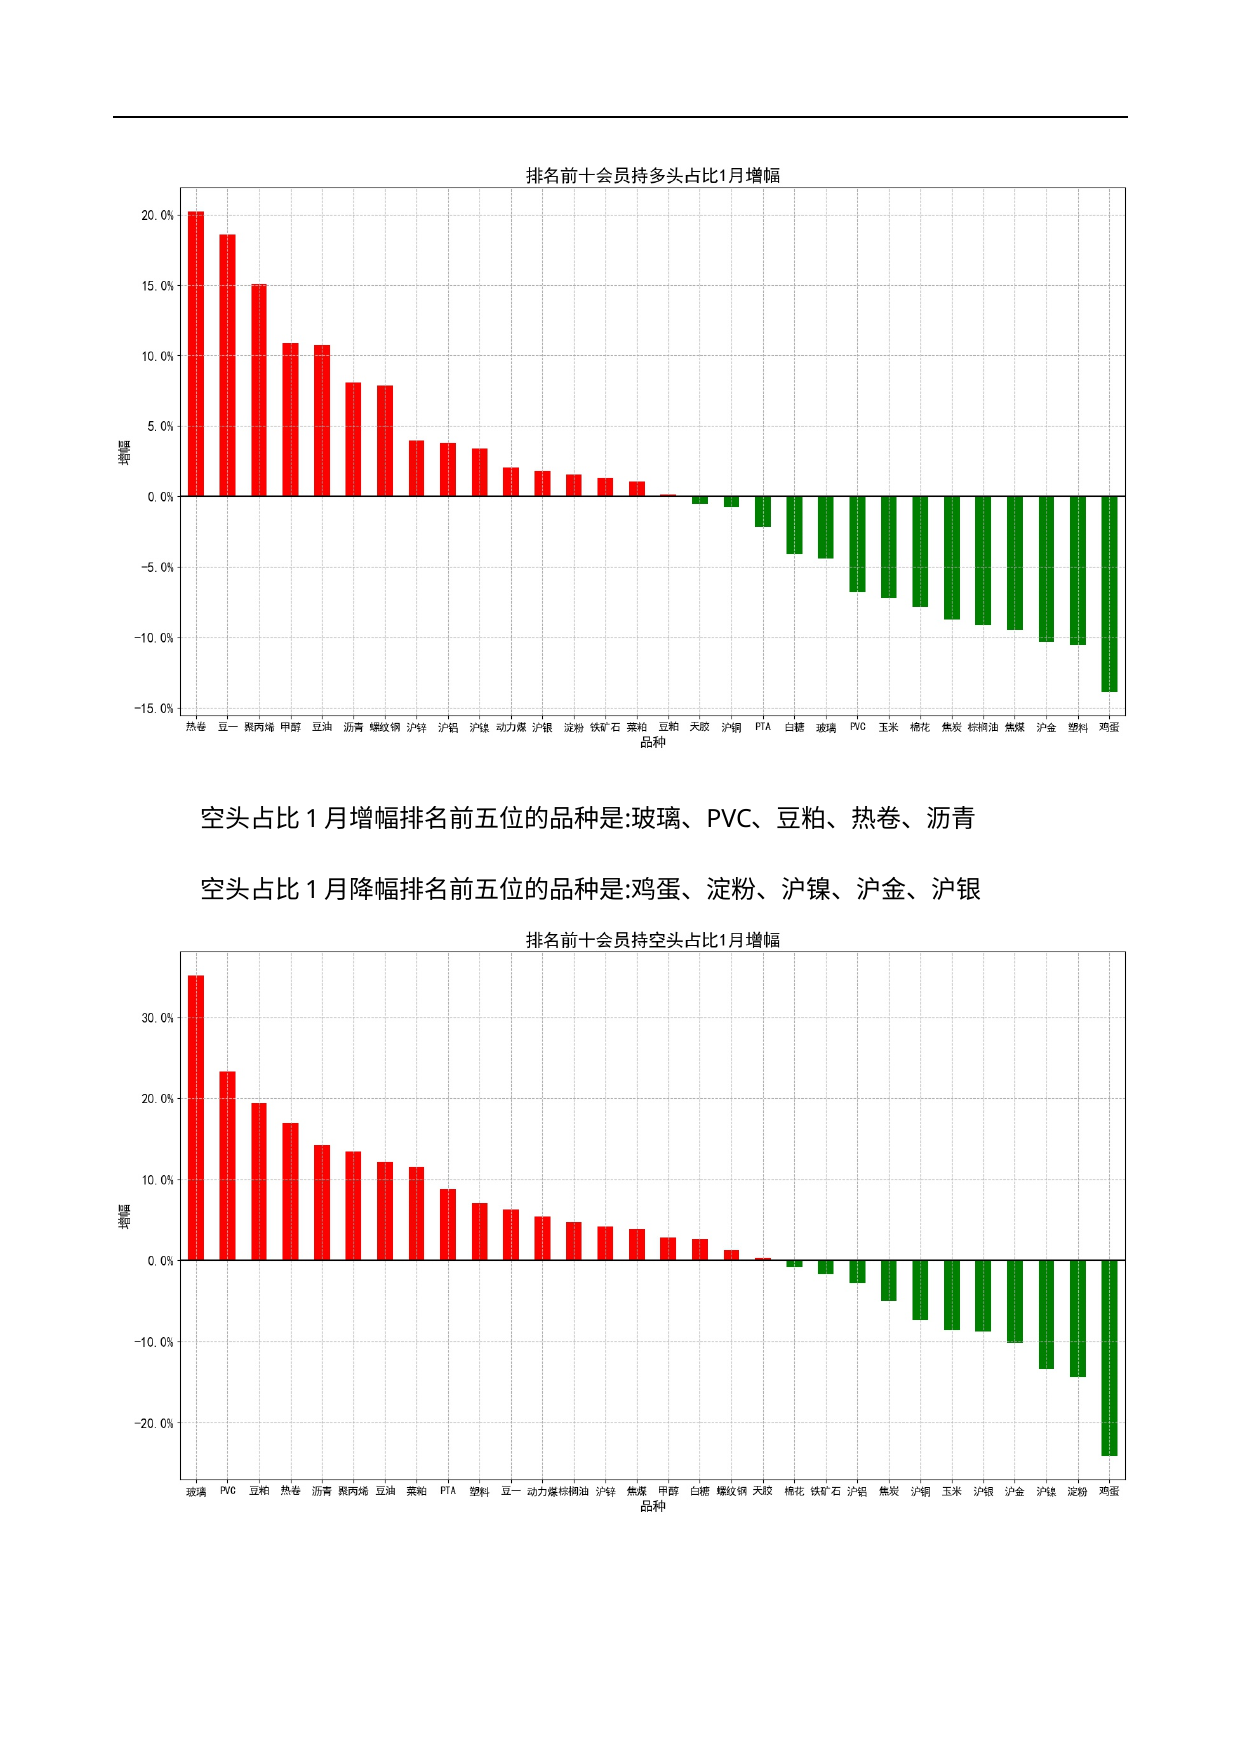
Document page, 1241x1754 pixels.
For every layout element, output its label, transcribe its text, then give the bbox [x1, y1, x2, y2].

text 空头占比1月降幅排名前五位的品种是:鸡蛋、淀粉、沪镍、沪金、沪银 [156, 855, 1128, 920]
text 空头占比1月增幅排名前五位的品种是:玻璃、PVC、豆粕、热卷、沥青 [156, 784, 1128, 849]
picture [112, 162, 1133, 754]
picture [112, 925, 1133, 1518]
